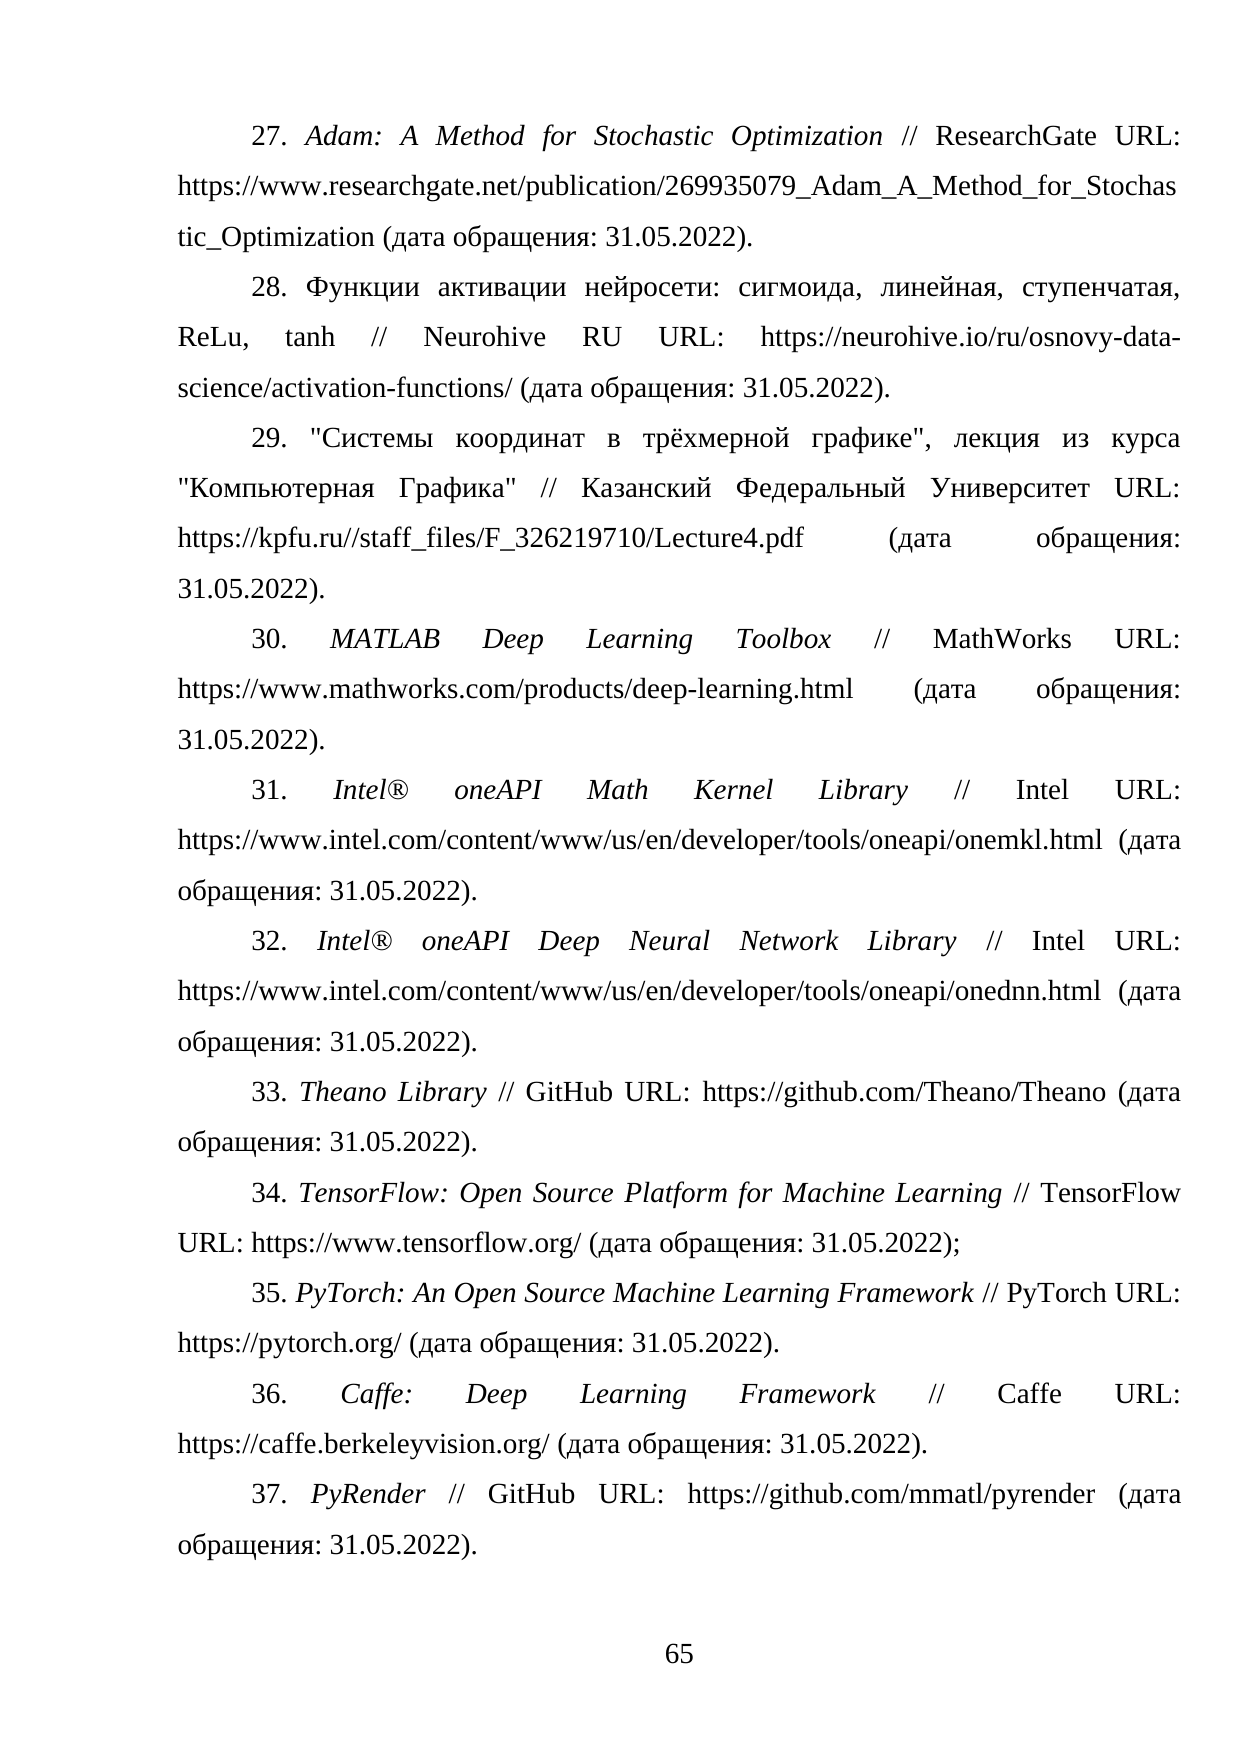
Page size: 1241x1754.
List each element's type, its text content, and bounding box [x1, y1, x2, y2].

list Intel® oneAPI Deep Neural Network Library // Intel URL: https://www.intel.com/content/www/us/en/developer/tools/oneapi/onednn.html (дата обращения: 31.05.2022). [177, 923, 1181, 1057]
list "Системы координат в трёхмерной графике", лекция из курса "Компьютерная Графика" // Казанский Федеральный Университет URL: https://kpfu.ru//staff_files/F_326219710/Lecture4.pdf (дата обращения: 31.05.2022). [177, 420, 1181, 604]
list Caffe: Deep Learning Framework // Caffe URL: https://caffe.berkeleyvision.org/ (дата обращения: 31.05.2022). [177, 1376, 1181, 1460]
list PyTorch: An Open Source Machine Learning Framework // PyTorch URL: https://pytorch.org/ (дата обращения: 31.05.2022). [177, 1275, 1181, 1359]
list Intel® oneAPI Math Kernel Library // Intel URL: https://www.intel.com/content/www/us/en/developer/tools/oneapi/onemkl.html (дата обращения: 31.05.2022). [177, 772, 1181, 906]
list MATLAB Deep Learning Toolbox // MathWorks URL: https://www.mathworks.com/products/deep-learning.html (дата обращения: 31.05.2022). [177, 621, 1181, 755]
list Theano Library // GitHub URL: https://github.com/Theano/Theano (дата обращения: 31.05.2022). [177, 1074, 1181, 1158]
list Функции активации нейросети: сигмоида, линейная, ступенчатая, ReLu, tanh // Neurohive RU URL: https://neurohive.io/ru/osnovy-data-science/activation-functions/ (дата обращения: 31.05.2022). [177, 269, 1181, 403]
list Adam: A Method for Stochastic Optimization // ResearchGate URL: https://www.researchgate.net/publication/269935079_Adam_A_Method_for_Stochastic_Optimization (дата обращения: 31.05.2022). [177, 118, 1181, 252]
list TensorFlow: Open Source Platform for Machine Learning // TensorFlow URL: https://www.tensorflow.org/ (дата обращения: 31.05.2022); [177, 1175, 1181, 1258]
list PyRender // GitHub URL: https://github.com/mmatl/pyrender (дата обращения: 31.05.2022). [177, 1477, 1181, 1560]
